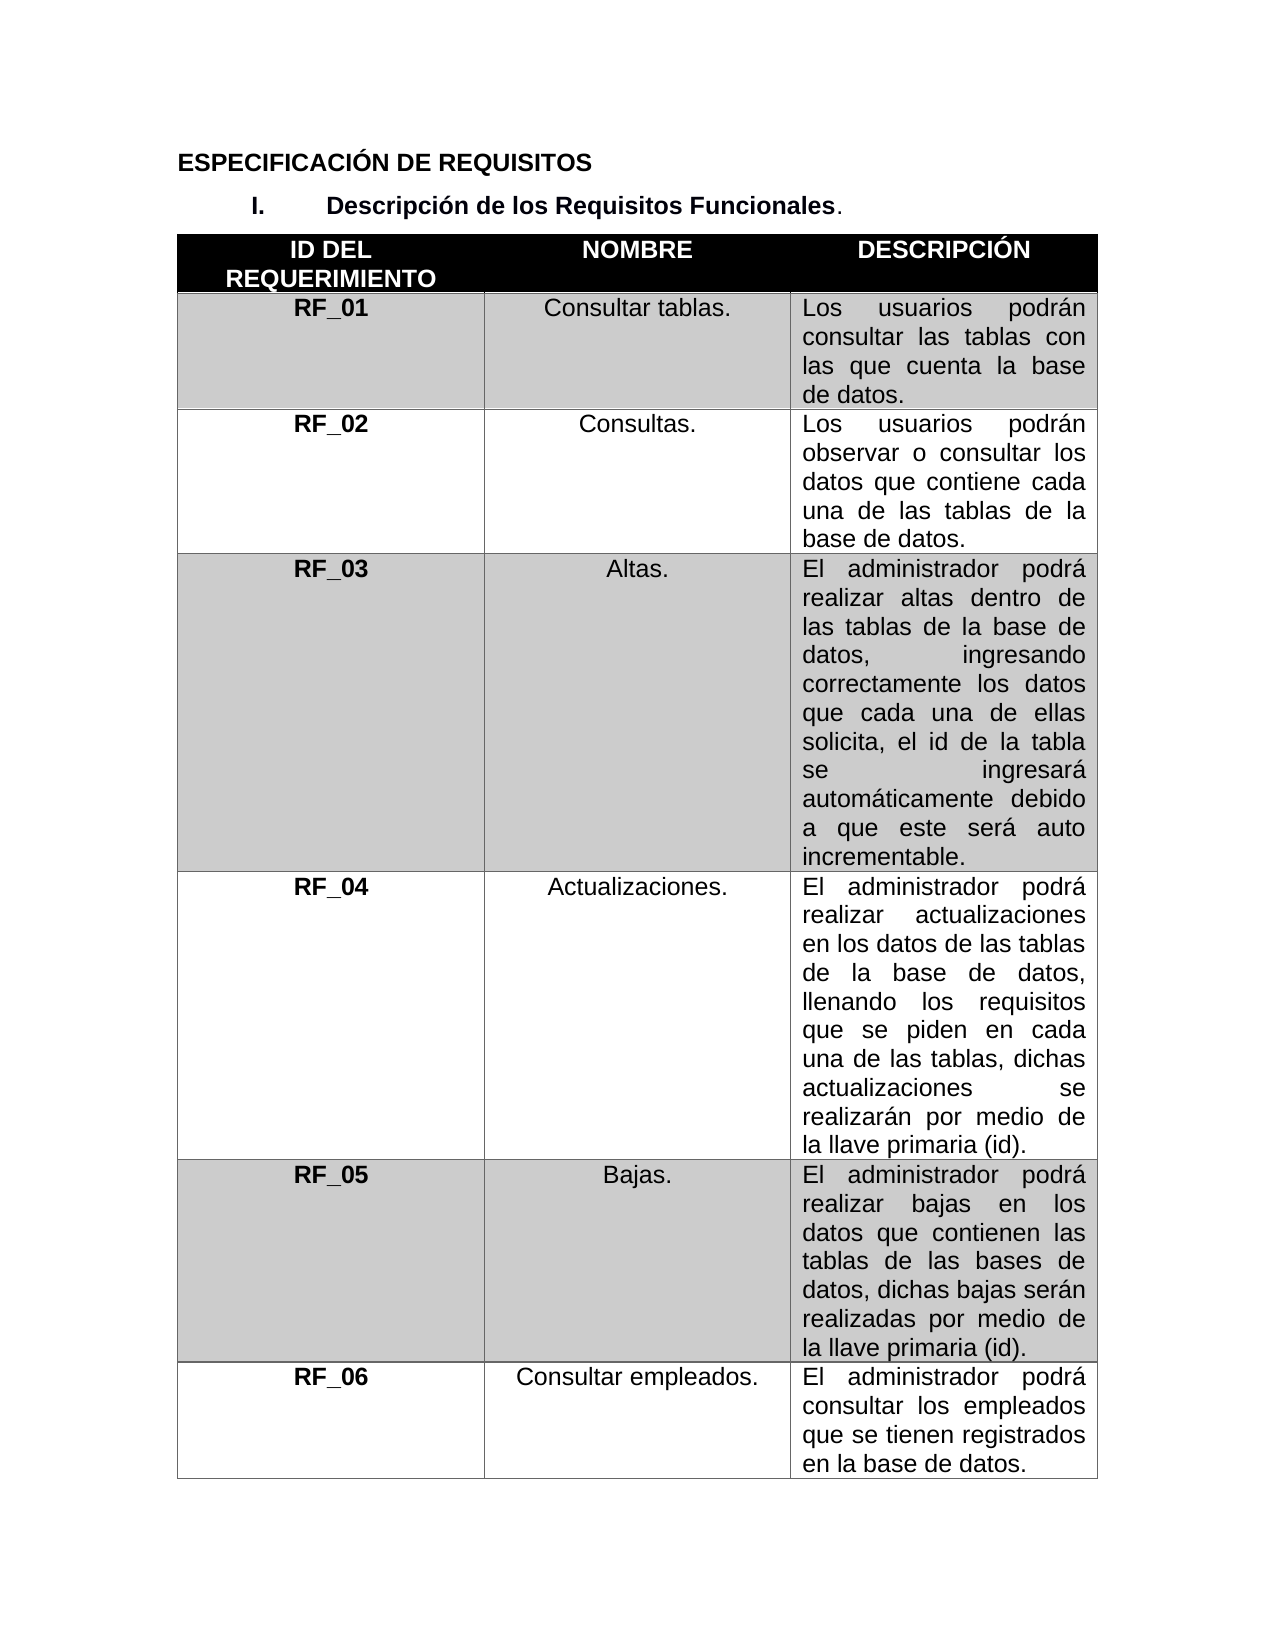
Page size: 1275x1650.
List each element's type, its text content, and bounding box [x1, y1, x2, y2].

table_cell RF_06 [178, 1363, 484, 1477]
subtitle ESPECIFICACIÓN DE REQUISITOS [177, 148, 1098, 176]
table_cell RF_05 [178, 1160, 484, 1361]
table_cell Los usuarios podrán consultar las tablas con las que cuenta la base de datos. [791, 294, 1097, 408]
table_cell Altas. [485, 554, 790, 871]
table_cell Actualizaciones. [485, 872, 790, 1159]
table_cell Consultas. [485, 410, 790, 553]
table_header DESCRIPCIÓN [791, 235, 1097, 292]
table_cell RF_04 [178, 872, 484, 1159]
table_cell Los usuarios podrán observar o consultar los datos que contiene cada una de las tablas de la base de datos. [791, 410, 1097, 553]
table_cell El administrador podrá realizar actualizaciones en los datos de las tablas de la base de datos, llenando los requisitos que se piden en cada una de las tablas, dichas actualizaciones se realizarán por medio de la llave primaria (id). [791, 872, 1097, 1159]
table_cell Bajas. [485, 1160, 790, 1361]
table_cell El administrador podrá realizar altas dentro de las tablas de la base de datos, ingresando correctamente los datos que cada una de ellas solicita, el id de la tabla se ingresará automáticamente debido a que este será auto incrementable. [791, 554, 1097, 871]
table_cell RF_02 [178, 410, 484, 553]
table_cell RF_01 [178, 294, 484, 408]
table_cell RF_03 [178, 554, 484, 871]
table_cell Consultar tablas. [485, 294, 790, 408]
list Descripción de los Requisitos Funcionales. [251, 191, 1098, 219]
table_header NOMBRE [485, 235, 790, 292]
table_cell El administrador podrá realizar bajas en los datos que contienen las tablas de las bases de datos, dichas bajas serán realizadas por medio de la llave primaria (id). [791, 1160, 1097, 1361]
table_cell El administrador podrá consultar los empleados que se tienen registrados en la base de datos. [791, 1363, 1097, 1477]
table_cell Consultar empleados. [485, 1363, 790, 1477]
table_header ID DEL REQUERIMIENTO [178, 235, 484, 292]
